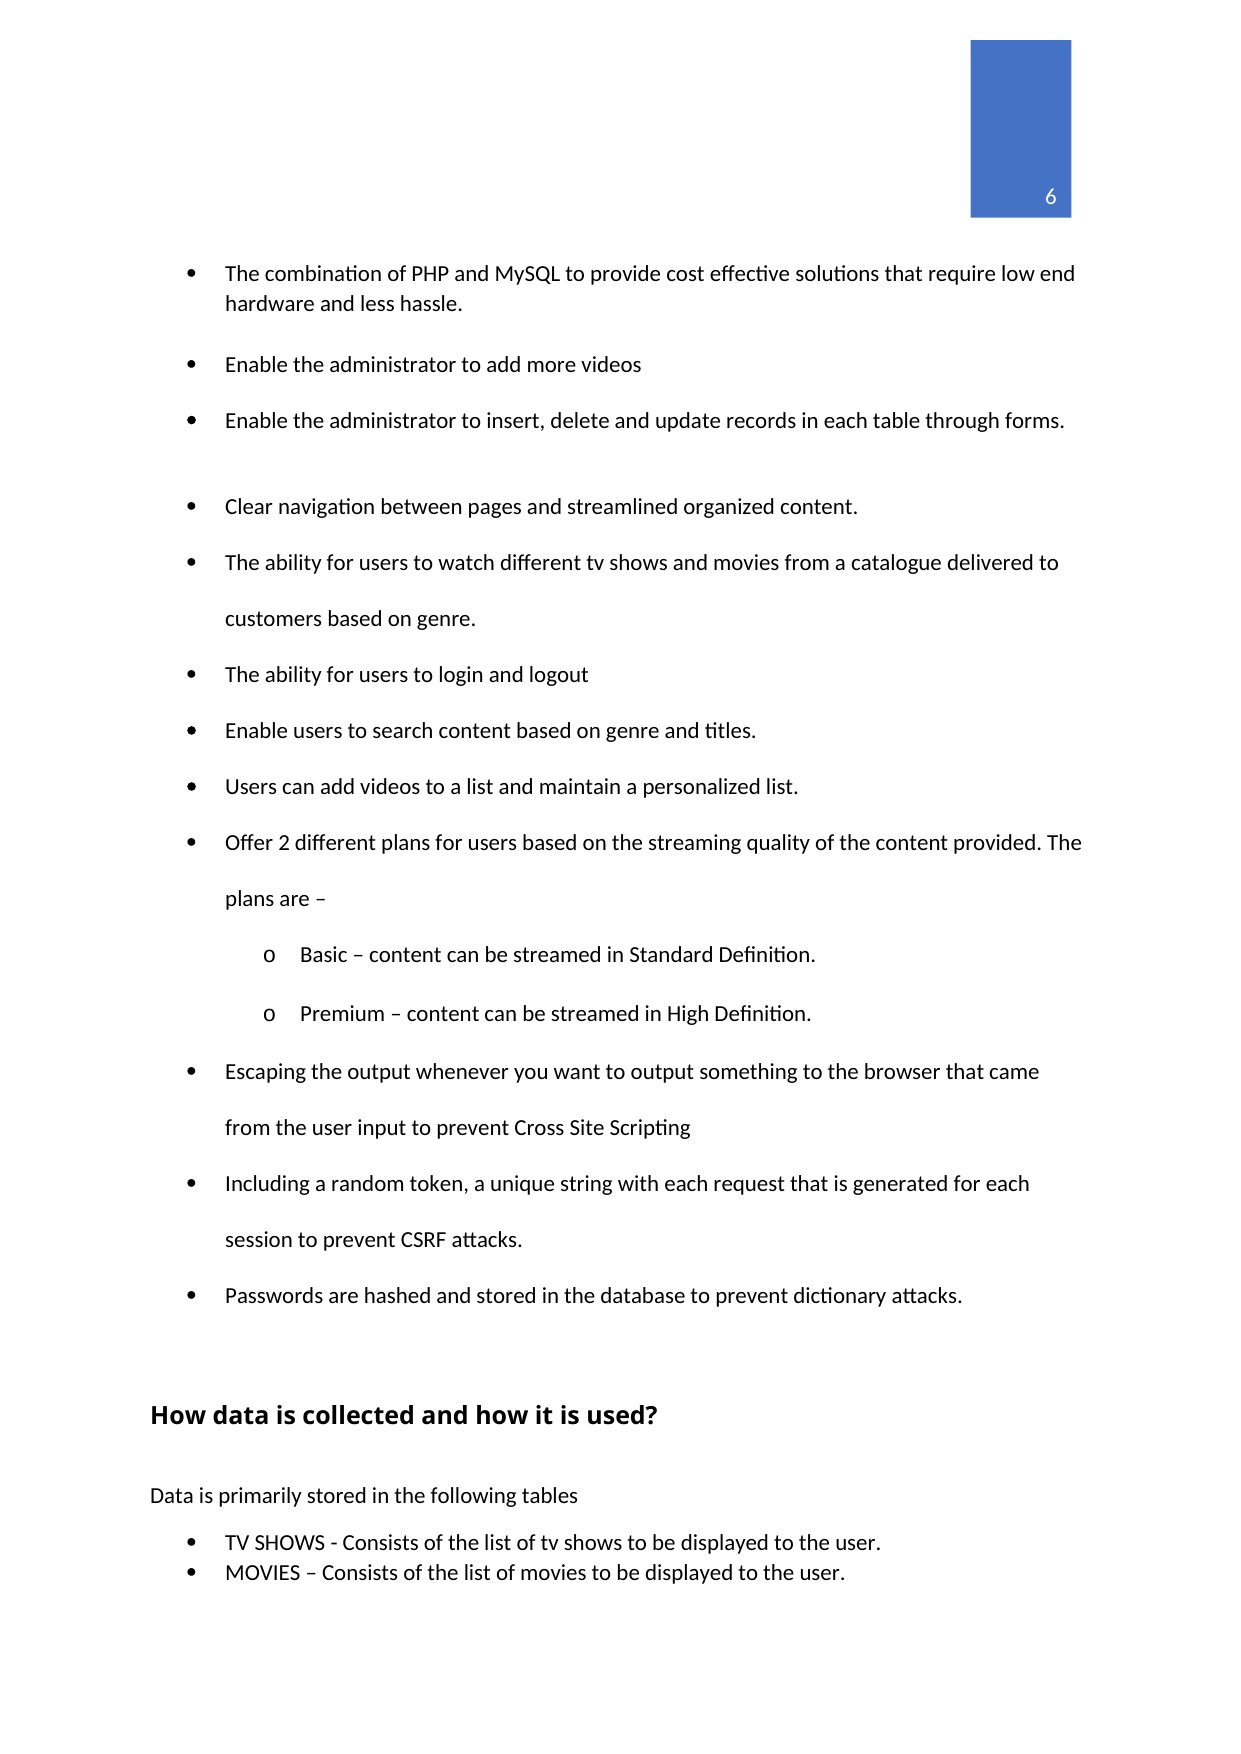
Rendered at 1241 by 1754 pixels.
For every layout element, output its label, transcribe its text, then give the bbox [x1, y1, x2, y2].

list Enable the administrator to add more videos [187, 350, 1090, 378]
list Including a random token, a unique string with each request that is generated for each session to prevent CSRF attacks. [187, 1169, 1090, 1253]
list The ability for users to watch different tv shows and movies from a catalogue delivered to customers based on genre. [187, 548, 1090, 632]
list MOVIES – Consists of the list of movies to be displayed to the user. [187, 1558, 1090, 1586]
list Passwords are hashed and stored in the database to prevent dictionary attacks. [187, 1281, 1090, 1309]
list Enable the administrator to insert, delete and update records in each table through forms. [187, 406, 1090, 434]
list Escaping the output whenever you want to output something to the browser that came from the user input to prevent Cross Site Scripting [187, 1057, 1090, 1141]
list Basic – content can be streamed in Standard Definition. [262, 940, 1090, 969]
list TV SHOWS - Consists of the list of tv shows to be displayed to the user. [187, 1528, 1090, 1556]
subtitle How data is collected and how it is used? [150, 1397, 1090, 1431]
text Data is primarily stored in the following tables [150, 1481, 1090, 1509]
list The combination of PHP and MySQL to provide cost effective solutions that require low end hardware and less hassle. [187, 150, 1090, 317]
list Premium – content can be streamed in High Definition. [262, 999, 1090, 1028]
list Offer 2 different plans for users based on the streaming quality of the content provided. The plans are – [187, 828, 1090, 912]
list Users can add videos to a list and maintain a personalized list. [187, 772, 1090, 800]
list The ability for users to login and logout [187, 660, 1090, 688]
list Clear navigation between pages and streamlined organized content. [187, 492, 1090, 520]
list Enable users to search content based on genre and titles. [187, 716, 1090, 744]
